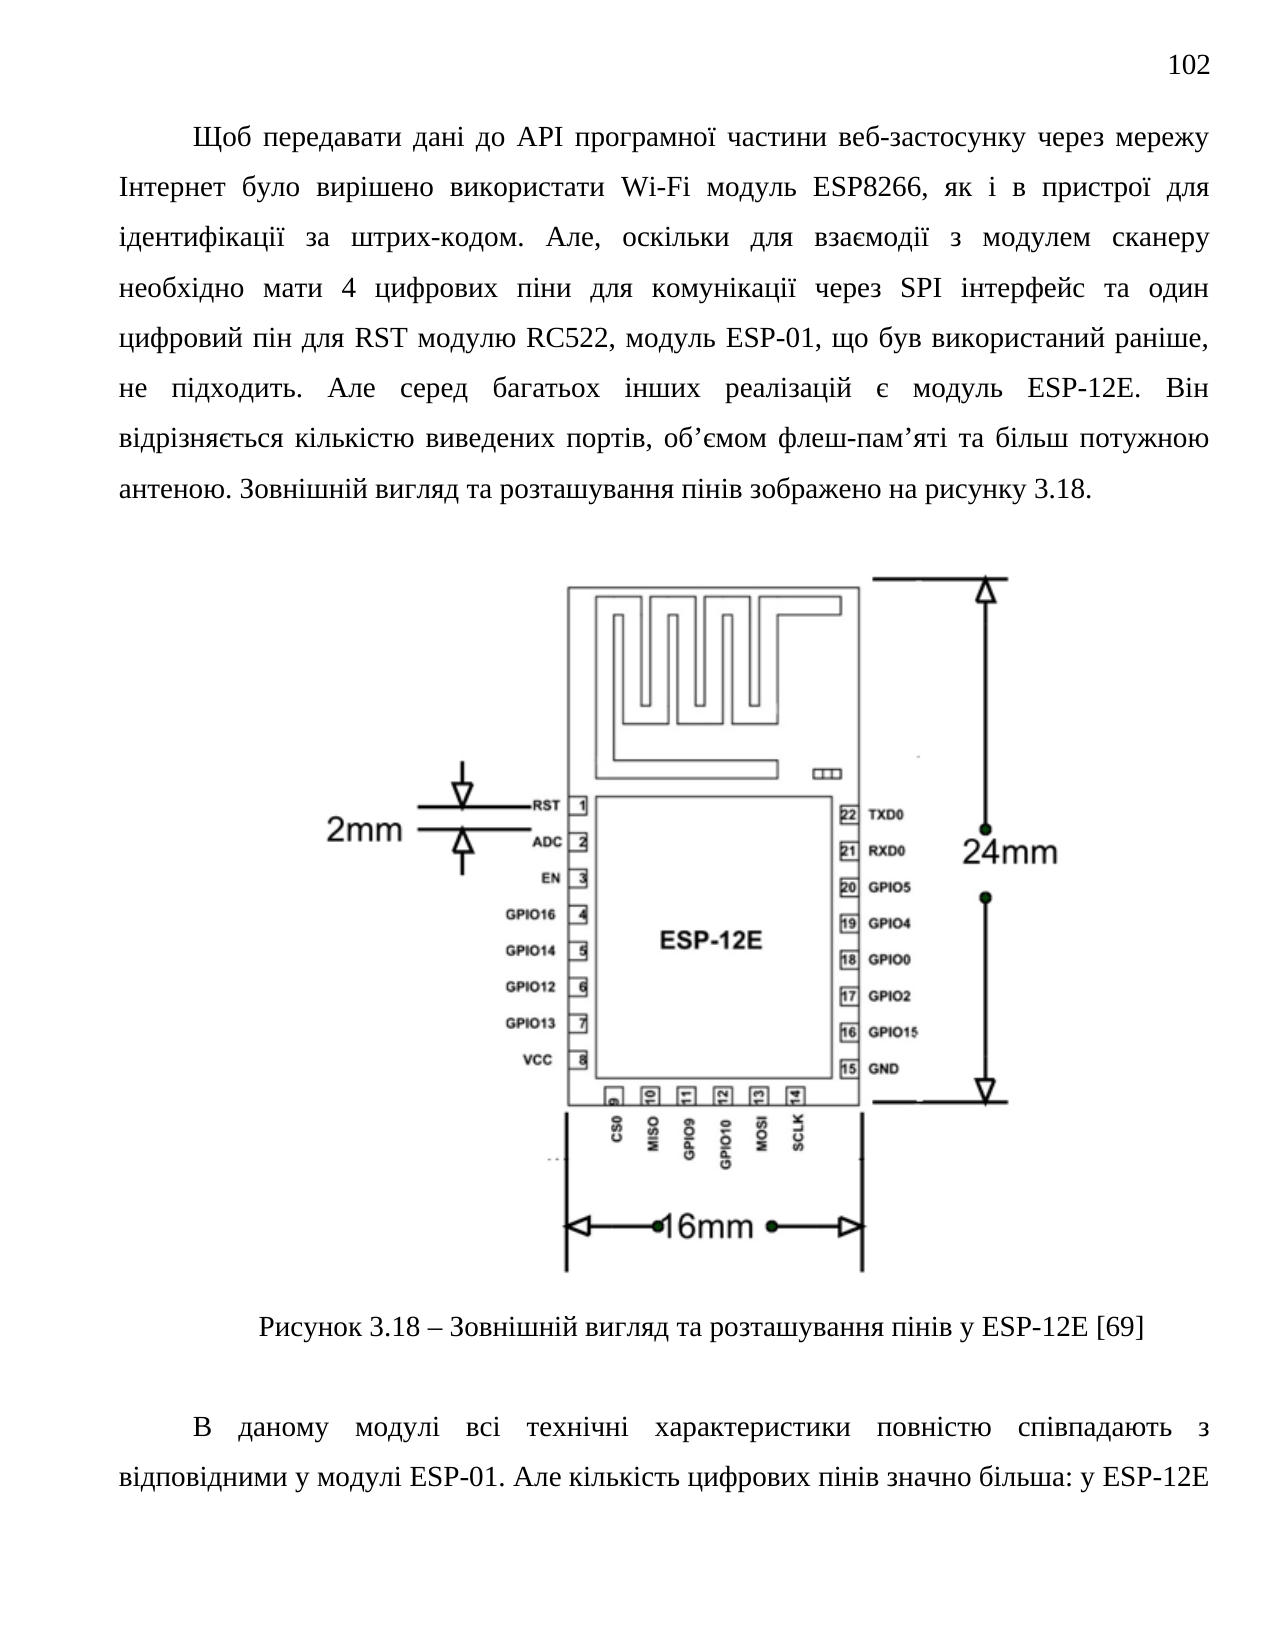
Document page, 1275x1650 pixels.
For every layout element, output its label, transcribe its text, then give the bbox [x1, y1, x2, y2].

text Щоб передавати дані до API програмної частини веб-застосунку через мережу Інтернет було вирішено використати Wi-Fi модуль ESP8266, як і в пристрої для ідентифікації за штрих-кодом. Але, оскільки для взаємодії з модулем сканеру необхідно мати 4 цифрових піни для комунікації через SPI інтерфейс та один цифровий пін для RST модулю RC522, модуль ESP-01, що був використаний раніше, не підходить. Але серед багатьох інших реалізацій є модуль ESP-12E. Він відрізняється кількістю виведених портів, об’ємом флеш-пам’яті та більш потужною антеною. Зовнішній вигляд та розташування пінів зображено на рисунку 3.18. [119, 119, 1211, 504]
picture [317, 571, 1086, 1292]
text Рисунок 3.18 – Зовнішній вигляд та розташування пінів у ESP-12E [69] [119, 1309, 1211, 1342]
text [119, 1409, 1211, 1493]
